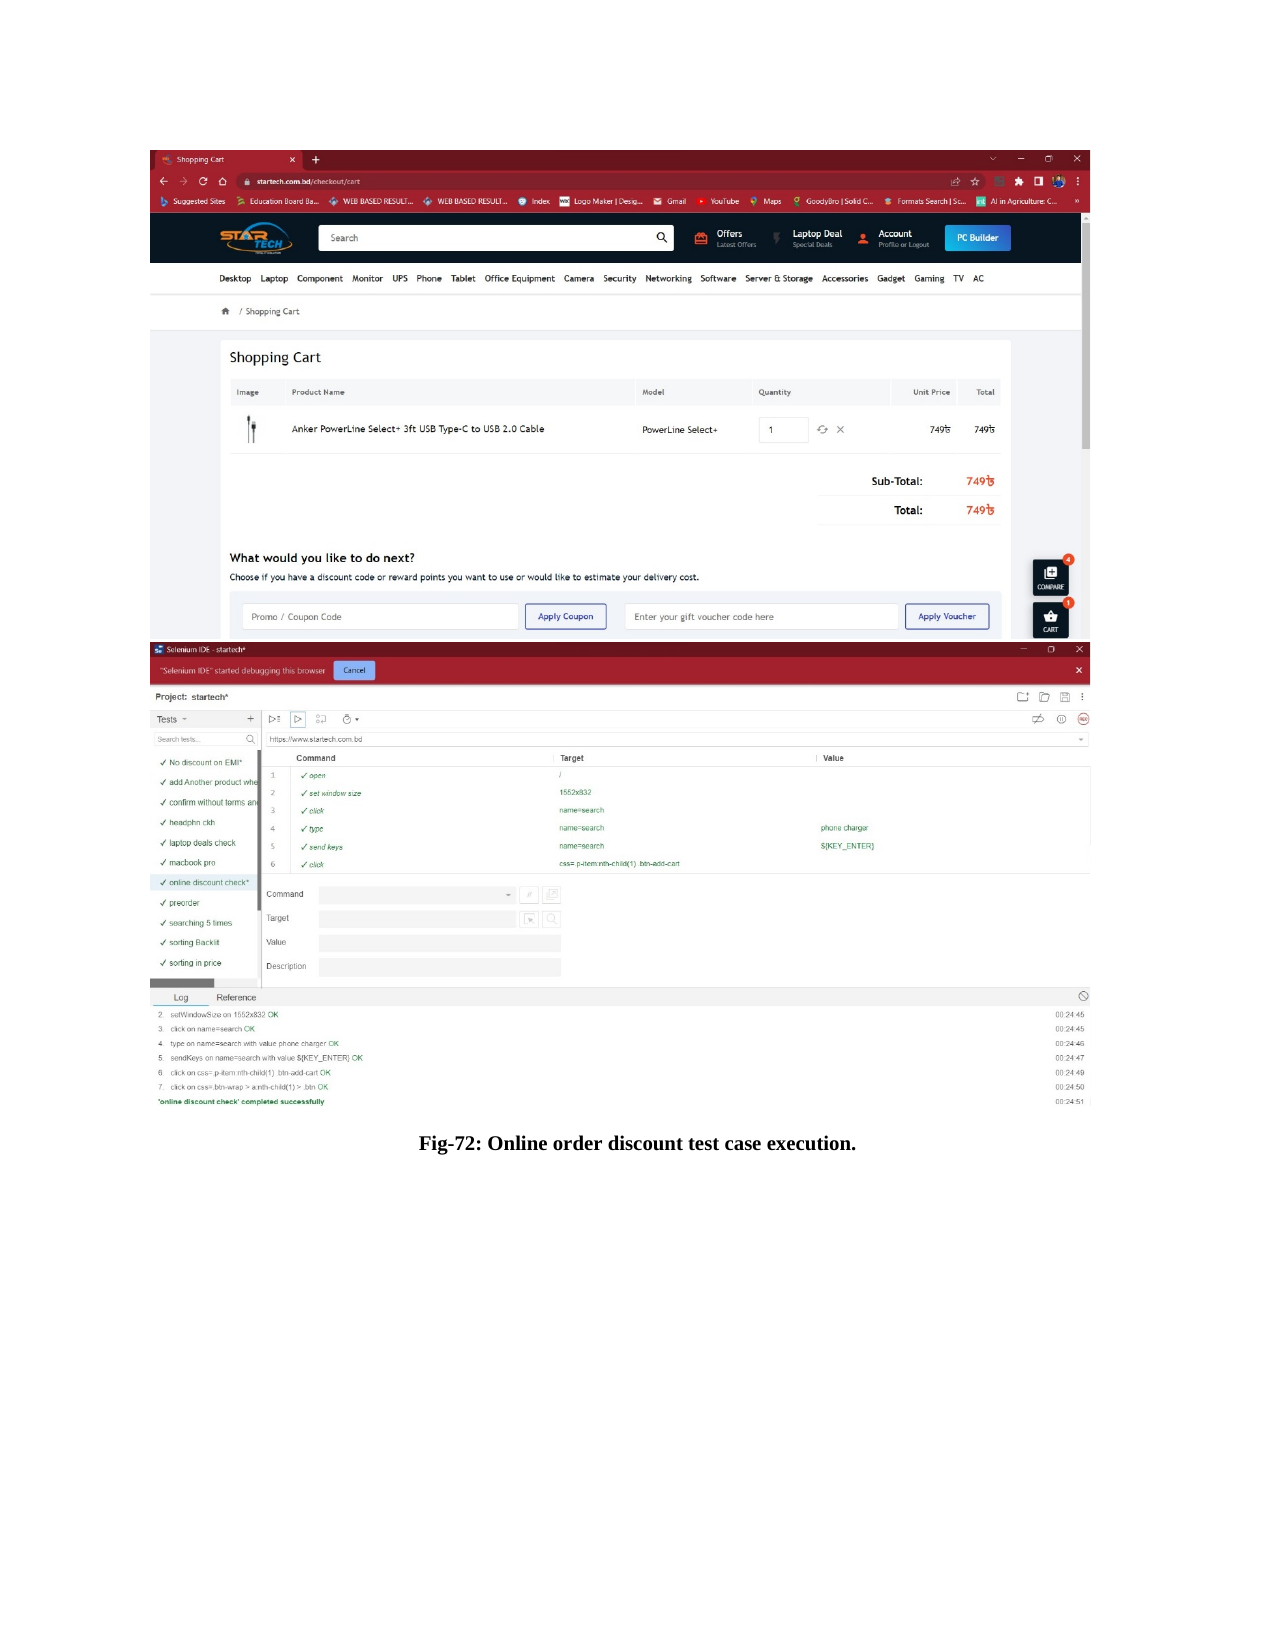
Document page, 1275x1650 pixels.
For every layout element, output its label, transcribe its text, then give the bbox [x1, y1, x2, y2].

text Fig-72: Online order discount test case execution. [150, 1131, 1125, 1155]
picture [150, 642, 1091, 1106]
picture [150, 150, 1091, 639]
